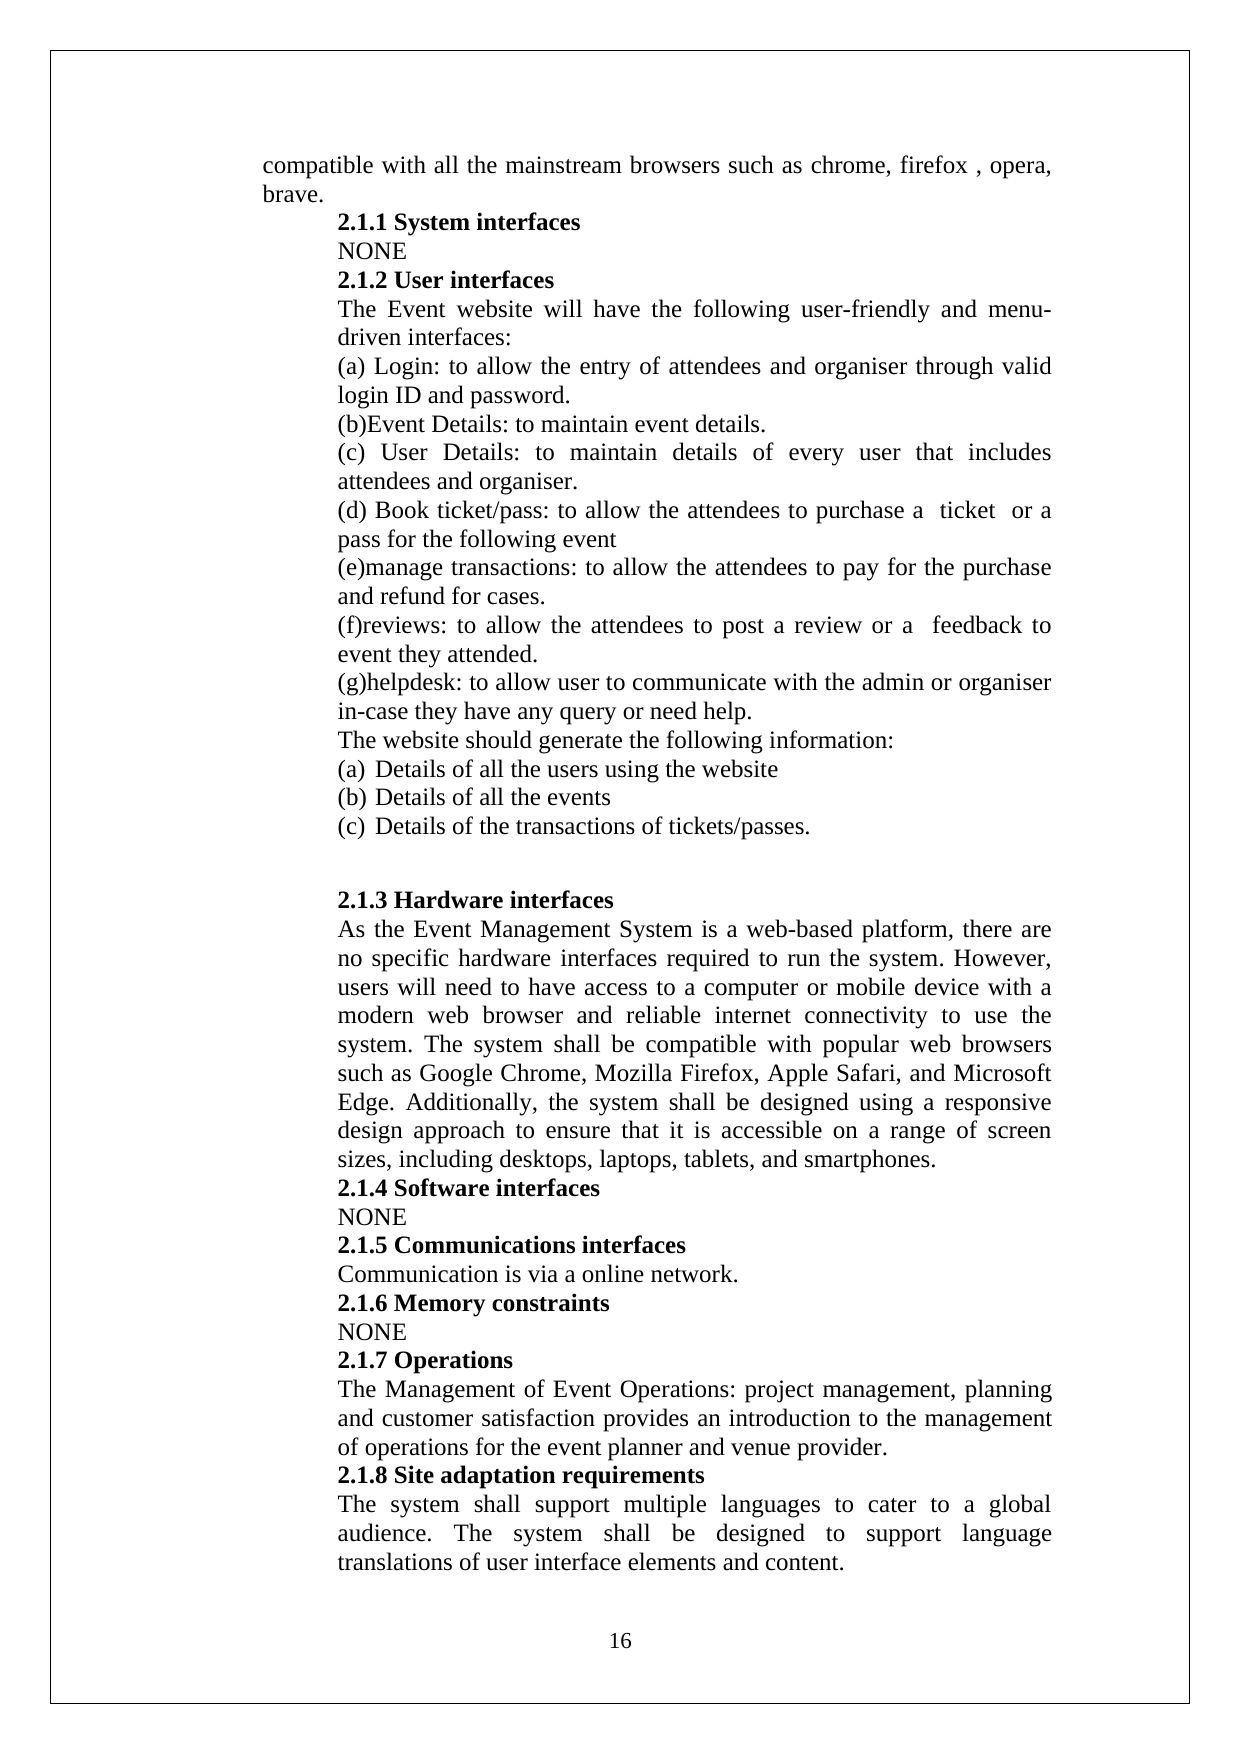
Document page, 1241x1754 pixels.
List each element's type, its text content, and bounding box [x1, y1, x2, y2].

text The Event website will have the following user-friendly and menu-driven interfaces: [337, 294, 1053, 351]
text 2.1.7 Operations [337, 1345, 1053, 1374]
text As the Event Management System is a web-based platform, there are no specific hardware interfaces required to run the system. However, users will need to have access to a computer or mobile device with a modern web browser and reliable internet connectivity to use the system. The system shall be compatible with popular web browsers such as Google Chrome, Mozilla Firefox, Apple Safari, and Microsoft Edge. Additionally, the system shall be designed using a responsive design approach to ensure that it is accessible on a range of screen sizes, including desktops, laptops, tablets, and smartphones. [337, 914, 1053, 1173]
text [262, 150, 1053, 207]
text The system shall support multiple languages to cater to a global audience. The system shall be designed to support language translations of user interface elements and content. [337, 1489, 1053, 1575]
text (d) Book ticket/pass: to allow the attendees to purchase a ticket or a pass for the following event [337, 495, 1053, 552]
list Details of the transactions of tickets/passes. [337, 811, 1053, 840]
text (a) Login: to allow the entry of attendees and organiser through valid login ID and password. [337, 351, 1053, 409]
text (f)reviews: to allow the attendees to post a review or a feedback to event they attended. [337, 610, 1053, 667]
text (c) User Details: to maintain details of every user that includes attendees and organiser. [337, 437, 1053, 495]
text 2.1.6 Memory constraints [337, 1288, 1053, 1317]
text 2.1.1 System interfaces [337, 207, 1053, 236]
list Details of all the events [337, 782, 1053, 811]
text The Management of Event Operations: project management, planning and customer satisfaction provides an introduction to the management of operations for the event planner and venue provider. [337, 1374, 1053, 1460]
text (e)manage transactions: to allow the attendees to pay for the purchase and refund for cases. [337, 552, 1053, 610]
text (b)Event Details: to maintain event details. [337, 409, 1053, 437]
text (g)helpdesk: to allow user to communicate with the admin or organiser in-case they have any query or need help. [337, 667, 1053, 725]
text The website should generate the following information: [337, 725, 1053, 754]
text NONE [337, 1317, 1053, 1345]
text 2.1.3 Hardware interfaces [337, 885, 1053, 914]
text 2.1.8 Site adaptation requirements [337, 1460, 1053, 1489]
text Communication is via a online network. [337, 1259, 1053, 1288]
text NONE [337, 236, 1053, 265]
text 2.1.4 Software interfaces [337, 1173, 1053, 1202]
text 2.1.2 User interfaces [337, 265, 1053, 294]
list Details of all the users using the website [337, 754, 1053, 782]
text 2.1.5 Communications interfaces [337, 1230, 1053, 1259]
text NONE [337, 1202, 1053, 1230]
